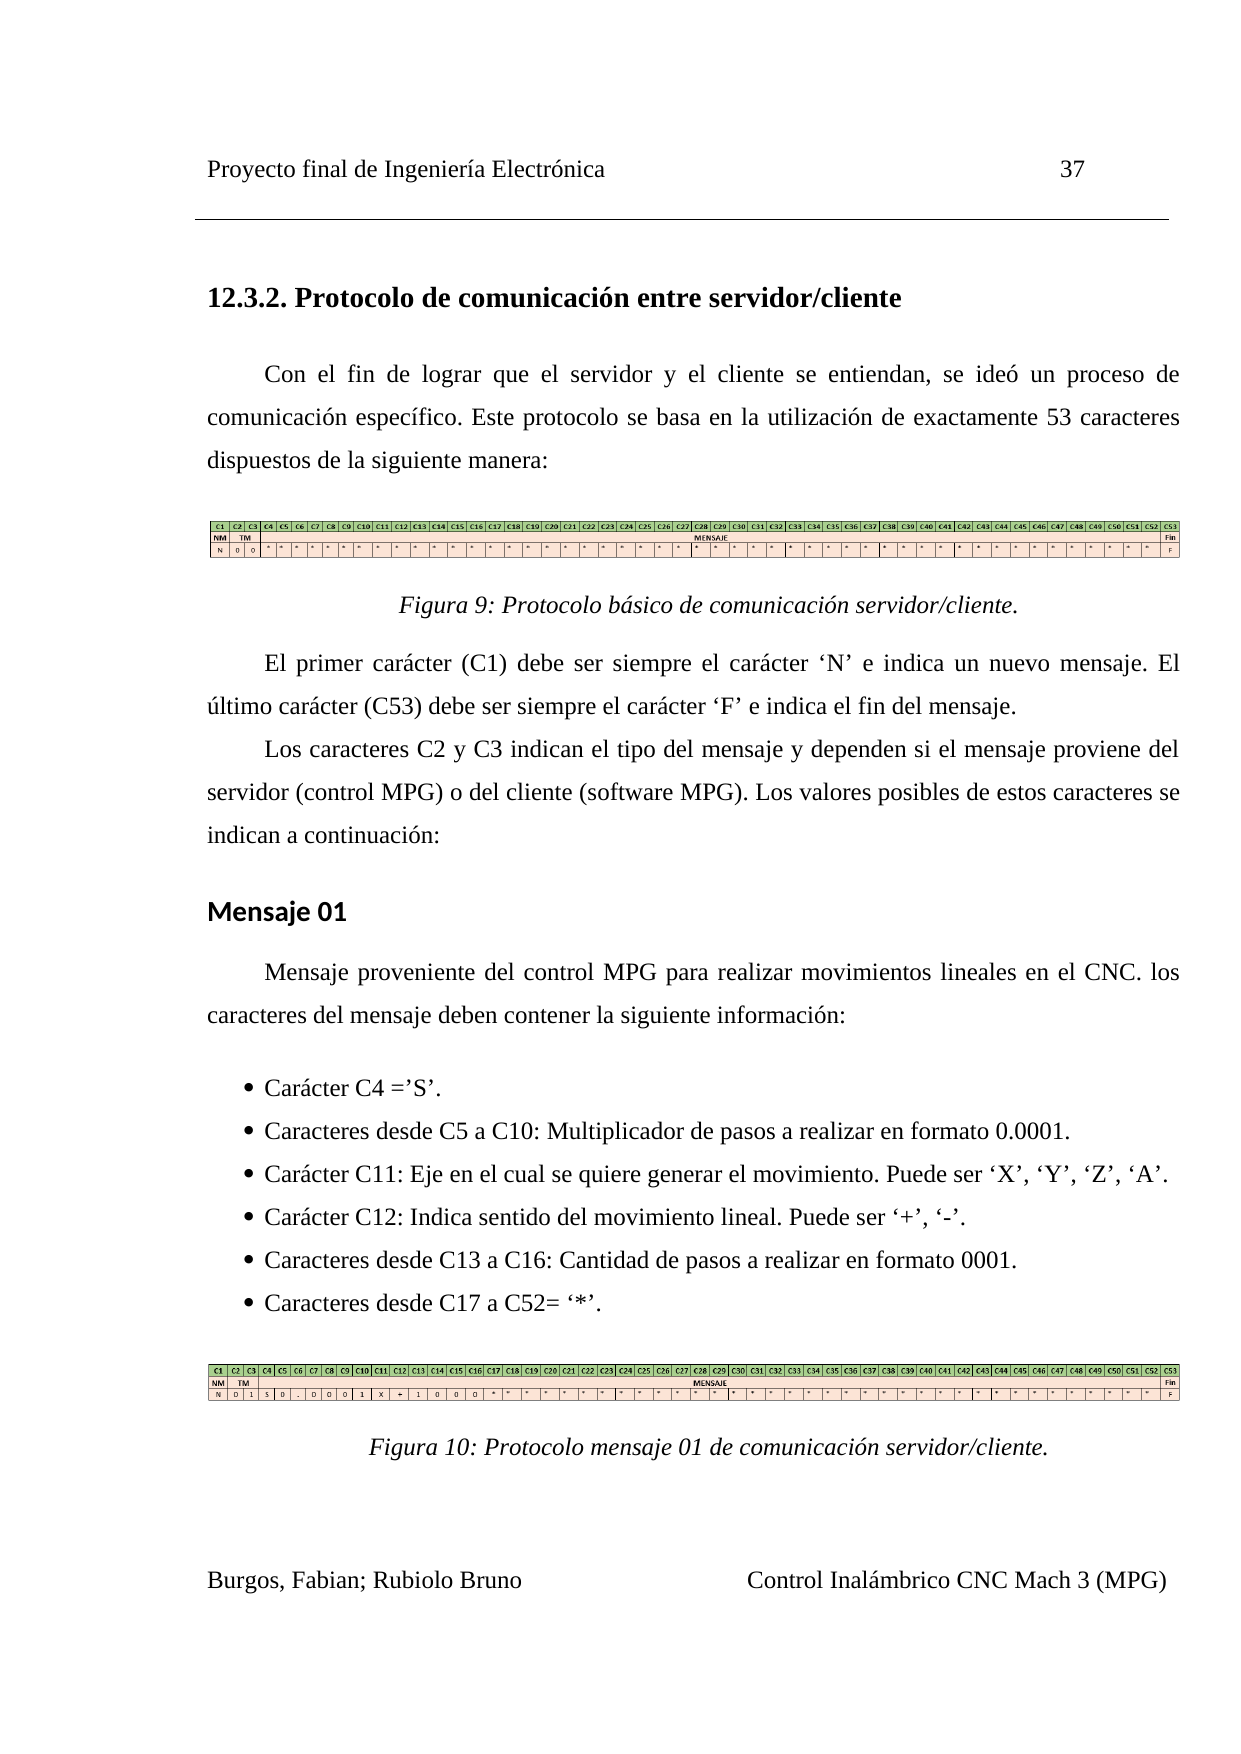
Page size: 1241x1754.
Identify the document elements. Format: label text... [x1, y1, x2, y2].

text : Protocolo mensaje 01 de comunicación servidor/cliente. [236, 1432, 1181, 1461]
text Mensaje proveniente del control MPG para realizar movimientos lineales en el CNC. los caracteres del mensaje deben contener la siguiente información: [207, 957, 1181, 1029]
list Carácter C11: Eje en el cual se quiere generar el movimiento. Puede ser ‘X’, ‘Y’, ‘Z’, ‘A’. [244, 1159, 1181, 1188]
list Carácter C4 =’S’. [244, 1073, 1181, 1102]
text Los caracteres C2 y C3 indican el tipo del mensaje y dependen si el mensaje proviene del servidor (control MPG) o del cliente (software MPG). Los valores posibles de estos caracteres se indican a continuación: [207, 734, 1181, 849]
list Caracteres desde C17 a C52= ‘*’. [244, 1288, 1181, 1317]
text El primer carácter (C1) debe ser siempre el carácter ‘N’ e indica un nuevo mensaje. El último carácter (C53) debe ser siempre el carácter ‘F’ e indica el fin del mensaje. [207, 648, 1181, 720]
list Caracteres desde C13 a C16: Cantidad de pasos a realizar en formato 0001. [244, 1245, 1181, 1274]
list Carácter C12: Indica sentido del movimiento lineal. Puede ser ‘+’, ‘-’. [244, 1202, 1181, 1231]
subtitle Protocolo de comunicación entre servidor/cliente [207, 280, 1181, 313]
list Caracteres desde C5 a C10: Multiplicador de pasos a realizar en formato 0.0001. [244, 1116, 1181, 1145]
text : Protocolo básico de comunicación servidor/cliente. [236, 590, 1181, 619]
text Mensaje 01 [207, 893, 1181, 928]
text Con el fin de lograr que el servidor y el cliente se entiendan, se ideó un proceso de comunicación específico. Este protocolo se basa en la utilización de exactamente 53 caracteres dispuestos de la siguiente manera: [207, 359, 1181, 474]
picture [206, 517, 1182, 561]
